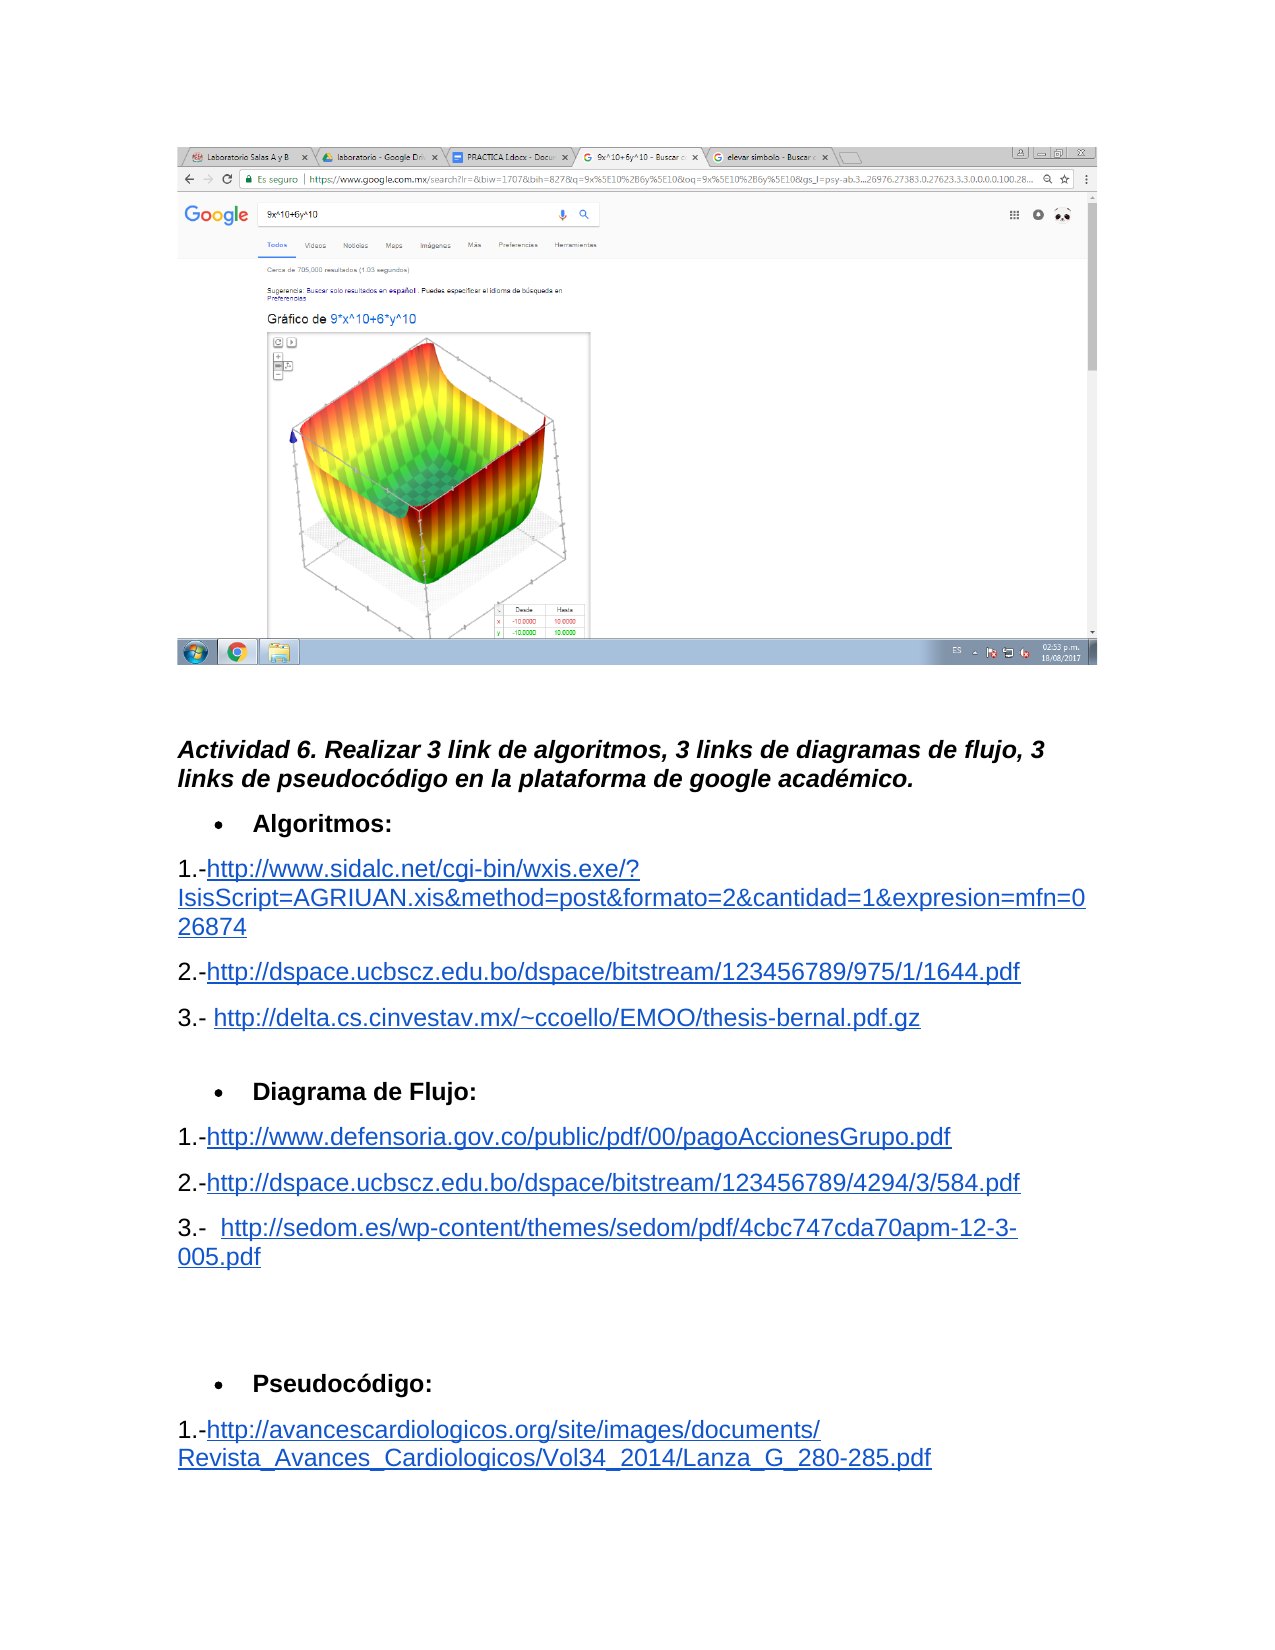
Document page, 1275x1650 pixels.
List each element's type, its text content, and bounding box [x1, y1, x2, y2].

text 1.-http://avancescardiologicos.org/site/images/documents/Revista_Avances_Cardiologicos/Vol34_2014/Lanza_G_280-285.pdf [177, 1414, 1098, 1472]
text 2.-http://dspace.ucbscz.edu.bo/dspace/bitstream/123456789/975/1/1644.pdf [177, 957, 1098, 986]
list Algoritmos: [215, 809, 1098, 838]
list Pseudocódigo: [215, 1369, 1098, 1398]
text 3.- http://delta.cs.cinvestav.mx/~ccoello/EMOO/thesis-bernal.pdf.gz [177, 1003, 1098, 1032]
text Actividad 6. Realizar 3 link de algoritmos, 3 links de diagramas de flujo, 3 links de pseudocódigo en la plataforma de google académico. [177, 735, 1098, 792]
text 2.-http://dspace.ucbscz.edu.bo/dspace/bitstream/123456789/4294/3/584.pdf [177, 1168, 1098, 1197]
text 1.-http://www.sidalc.net/cgi-bin/wxis.exe/?IsisScript=AGRIUAN.xis&method=post&formato=2&cantidad=1&expresion=mfn=026874 [177, 854, 1098, 941]
text 1.-http://www.defensoria.gov.co/public/pdf/00/pagoAccionesGrupo.pdf [177, 1122, 1098, 1151]
list Diagrama de Flujo: [215, 1077, 1098, 1106]
text 3.- http://sedom.es/wp-content/themes/sedom/pdf/4cbc747cda70apm-12-3-005.pdf [177, 1213, 1098, 1271]
picture [177, 147, 1098, 665]
